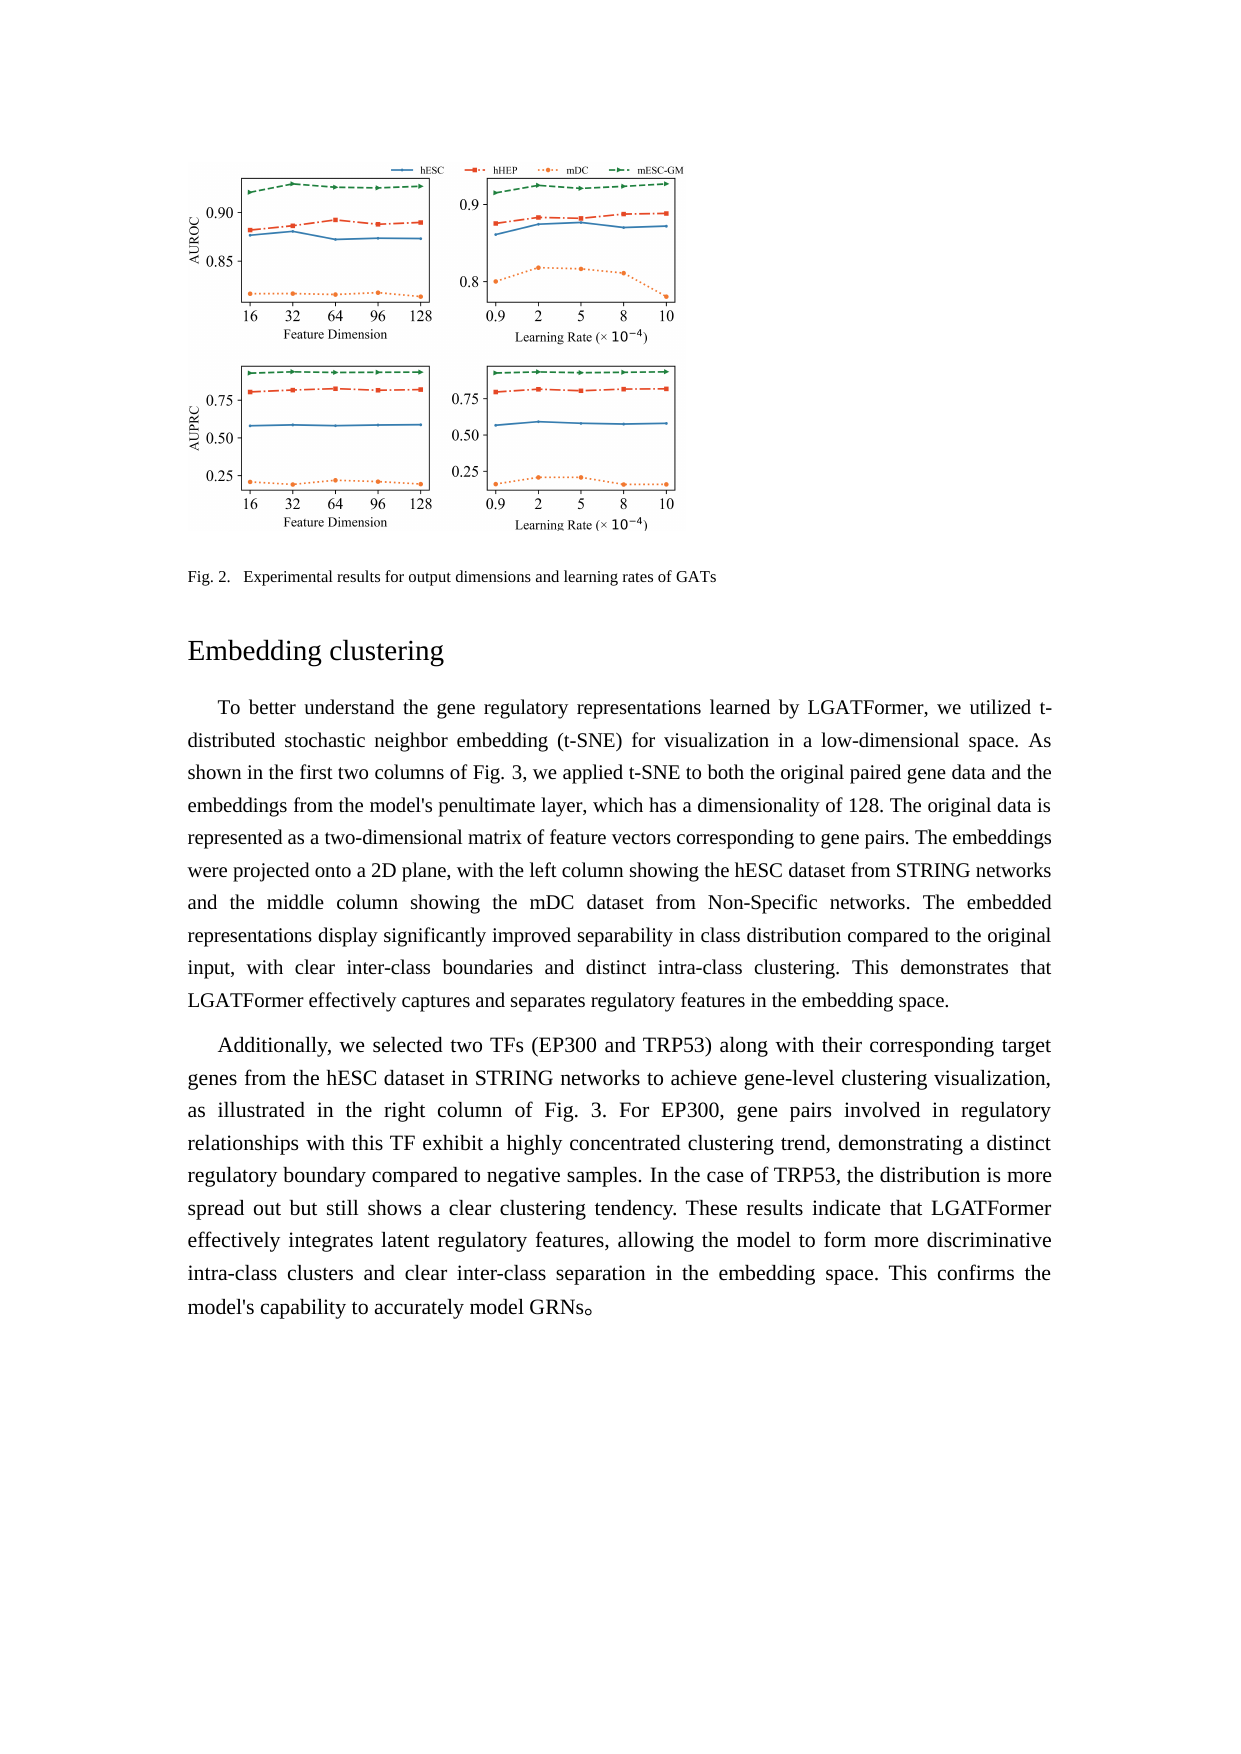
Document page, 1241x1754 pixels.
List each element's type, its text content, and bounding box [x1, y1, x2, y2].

picture [187, 162, 686, 531]
text To better understand the gene regulatory representations learned by LGATFormer, we utilized t-distributed stochastic neighbor embedding (t-SNE) for visualization in a low-dimensional space. As shown in the first two columns of Fig. 3, we applied t-SNE to both the original paired gene data and the embeddings from the model's penultimate layer, which has a dimensionality of 128. The original data is represented as a two-dimensional matrix of feature vectors corresponding to gene pairs. The embeddings were projected onto a 2D plane, with the left column showing the hESC dataset from STRING networks and the middle column showing the mDC dataset from Non-Specific networks. The embedded representations display significantly improved separability in class distribution compared to the original input, with clear inter-class boundaries and distinct intra-class clustering. This demonstrates that LGATFormer effectively captures and separates regulatory features in the embedding space. [187, 691, 1053, 1016]
text Experimental results for output dimensions and learning rates of GATs [187, 560, 1053, 593]
text Additionally, we selected two TFs (EP300 and TRP53) along with their corresponding target genes from the hESC dataset in STRING networks to achieve gene-level clustering visualization, as illustrated in the right column of Fig. 3. For EP300, gene pairs involved in regulatory relationships with this TF exhibit a highly concentrated clustering trend, demonstrating a distinct regulatory boundary compared to negative samples. In the case of TRP53, the distribution is more spread out but still shows a clear clustering tendency. These results indicate that LGATFormer effectively integrates latent regulatory features, allowing the model to form more discriminative intra-class clusters and clear inter-class separation in the embedding space. This confirms the model's capability to accurately model GRNs。 [187, 1029, 1053, 1321]
subtitle Embedding clustering [187, 618, 1053, 683]
